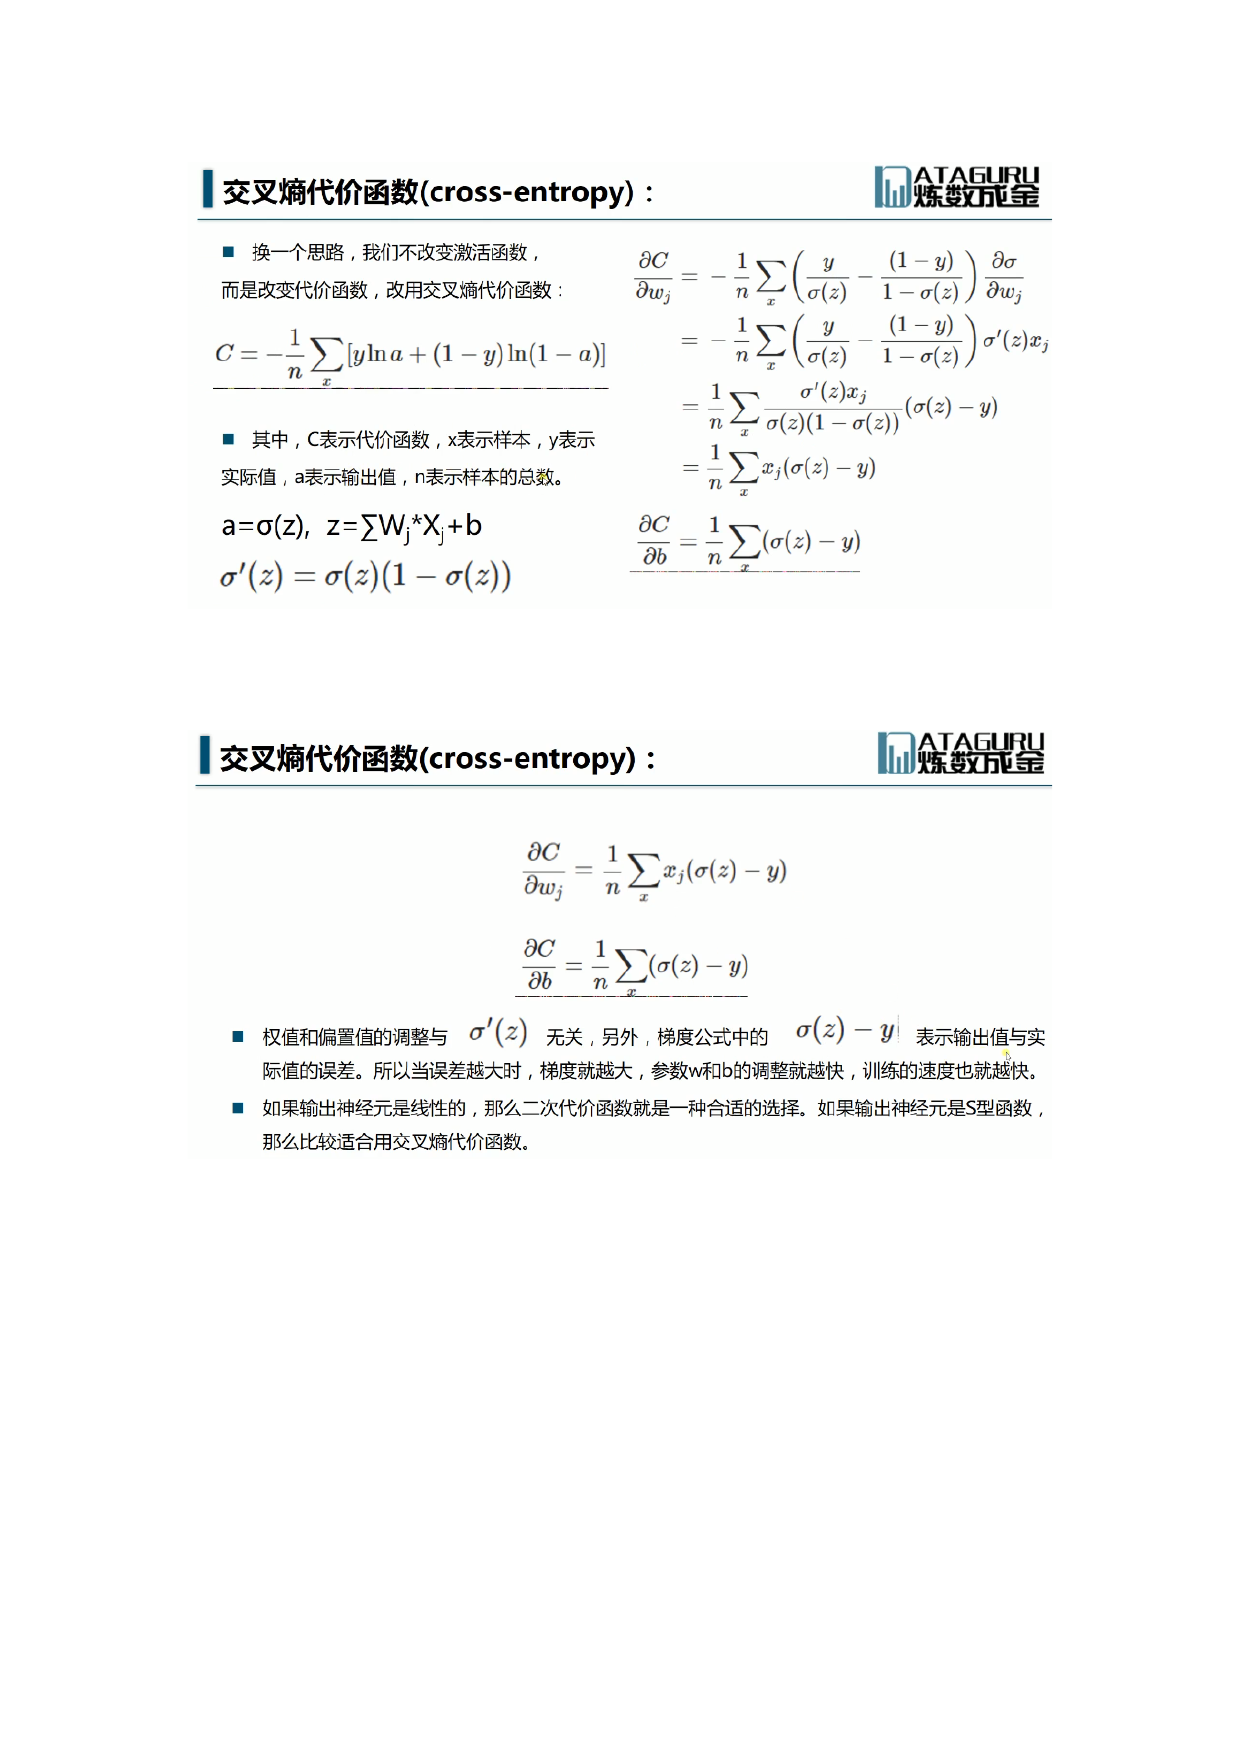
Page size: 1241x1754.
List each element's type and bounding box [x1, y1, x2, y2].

picture [187, 162, 1053, 609]
picture [187, 730, 1053, 1159]
